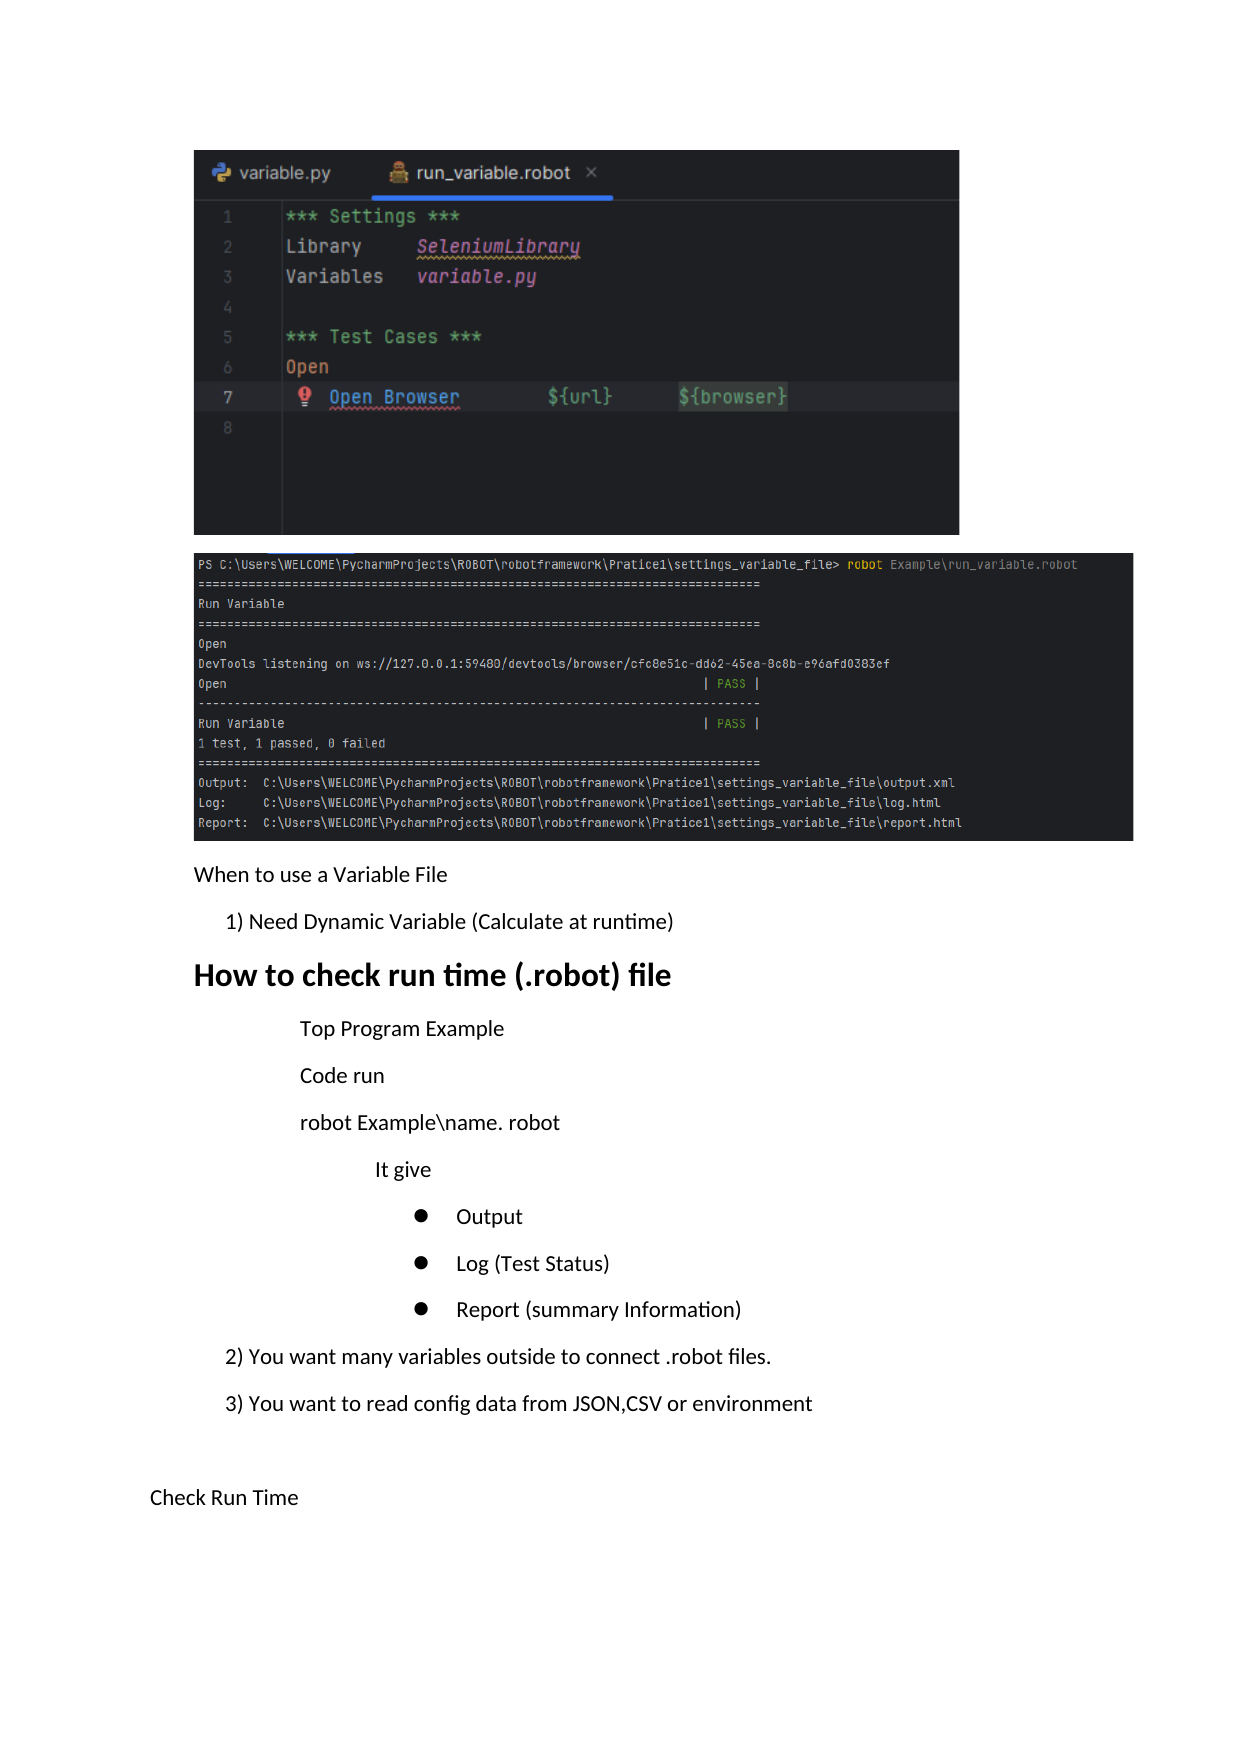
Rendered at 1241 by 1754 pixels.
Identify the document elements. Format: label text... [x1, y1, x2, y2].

text robot Example\name. robot [194, 1108, 1090, 1136]
text It give [194, 1155, 1090, 1183]
picture [193, 553, 1134, 841]
list You want to read config data from JSON,CSV or environment [150, 1389, 1090, 1417]
text How to check run time (.robot) file [194, 954, 1090, 994]
list Need Dynamic Variable (Calculate at runtime) [150, 907, 1090, 935]
text Top Program Example [194, 1014, 1090, 1042]
list Log (Test Status) [412, 1249, 1090, 1277]
list Output [412, 1202, 1090, 1230]
text Check Run Time [150, 1483, 1090, 1511]
text When to use a Variable File [194, 860, 1090, 888]
list You want many variables outside to connect .robot files. [150, 1342, 1090, 1370]
list Report (summary Information) [412, 1296, 1090, 1323]
text Code run [194, 1061, 1090, 1089]
picture [193, 150, 960, 535]
